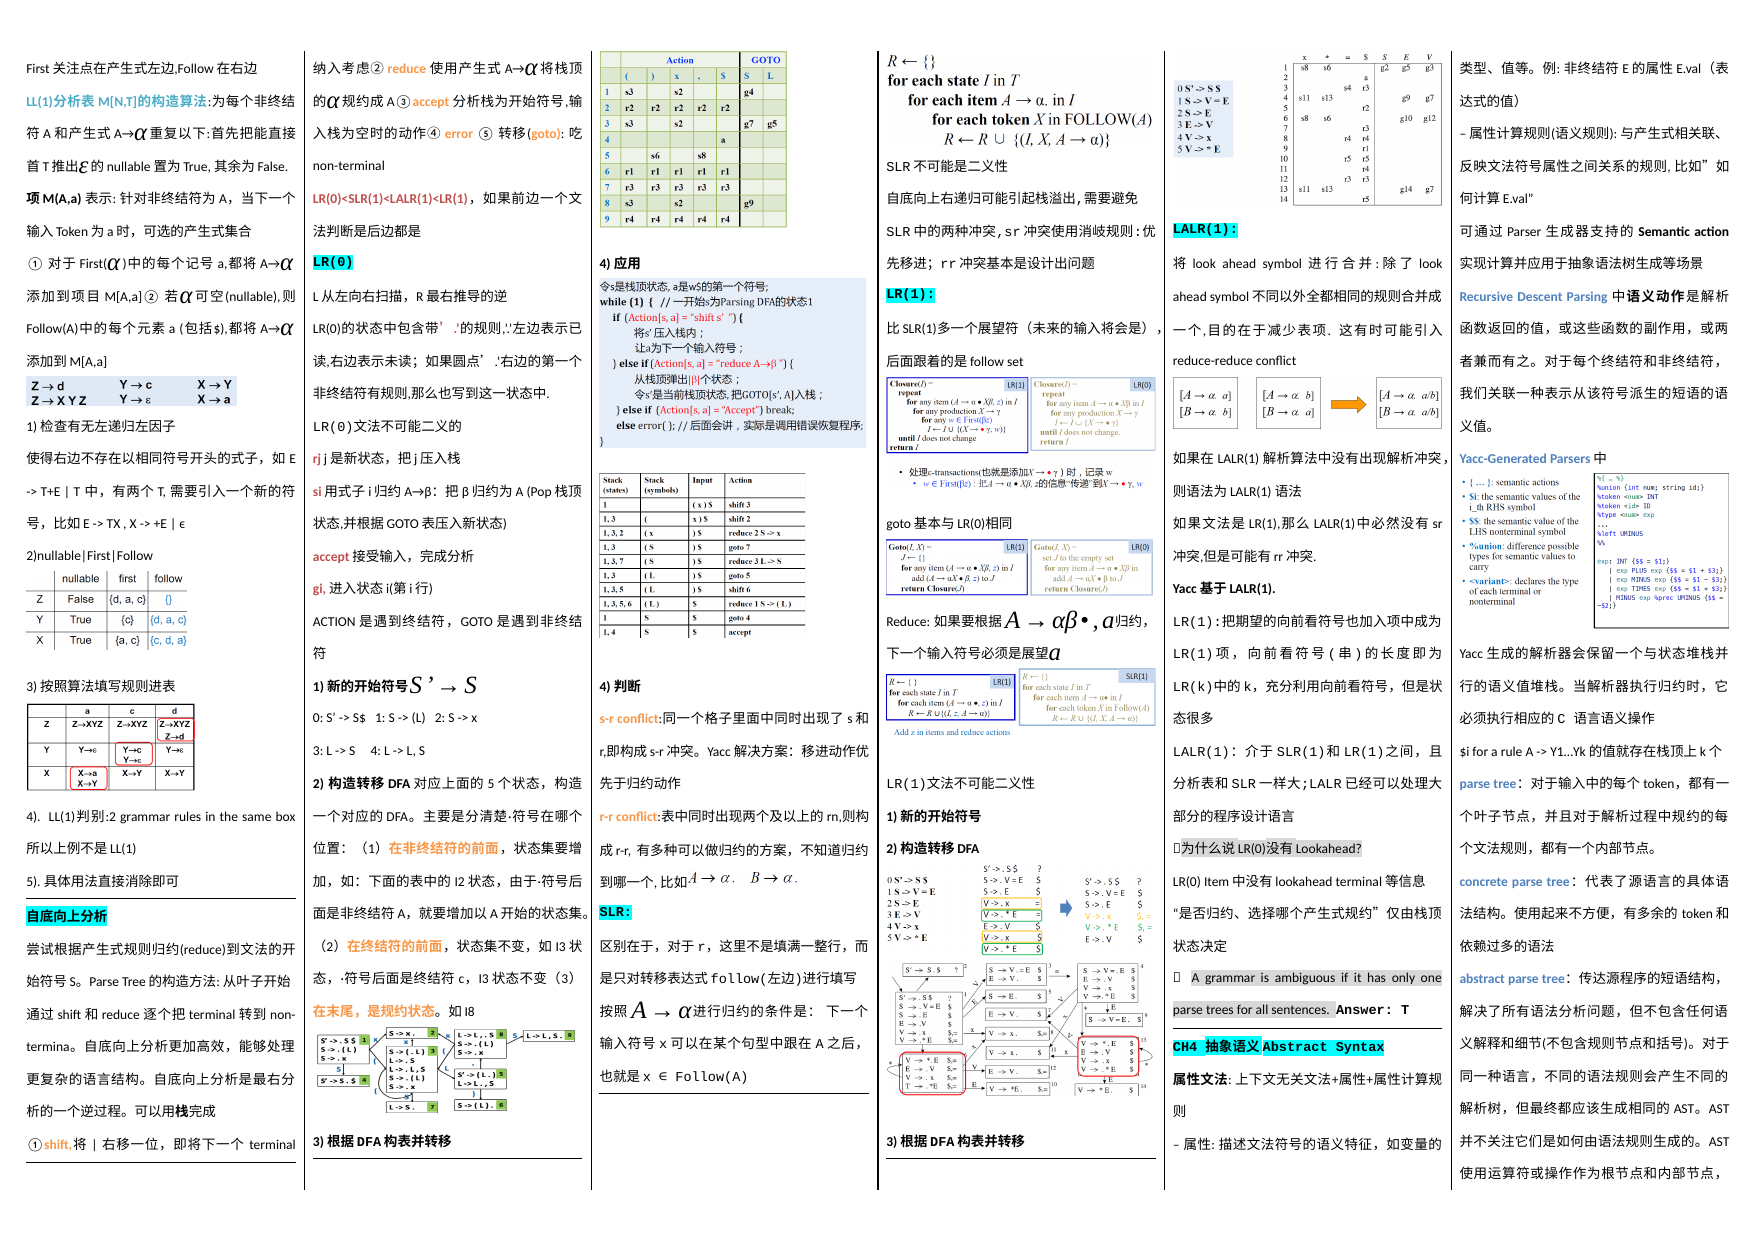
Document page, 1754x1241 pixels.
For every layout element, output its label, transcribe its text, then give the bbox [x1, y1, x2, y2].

text 将look ahead symbol进行合并:除了look ahead symbol不同以外全都相同的规则合并成一个,目的在于减少表项. 这有时可能引入 reduce-reduce conflict [1173, 246, 1442, 376]
text ①对于First()中的每个记号a,都将A→添加到项目M[A,a]②若可空(nullable),则Follow(A)中的每个元素a (包括$),都将A→添加到M[A,a] [26, 246, 296, 376]
picture [886, 51, 1156, 149]
text 4). LL(1)判别:2 grammar rules in the same box 所以上例不是LL(1) [26, 799, 296, 864]
picture [1172, 51, 1443, 206]
text LL(1)分析表M[N,T]的构造算法:为每个非终结符A和产生式A→重复以下:首先把能直接首T推出的nullable置为True, 其余为False. [26, 84, 296, 181]
picture [312, 1026, 583, 1114]
text L从左向右扫描，R最右推导的逆 [313, 279, 582, 311]
text 4) 应用 [599, 246, 869, 279]
text Reduce: 如果要根据归约，下一个输入符号必须是展望 [886, 604, 1156, 668]
text gi, 进入状态i(第i行) [313, 571, 582, 604]
text 2) 构造转移DFA对应上面的5个状态，构造一个对应的DFA。主要是分清楚·符号在哪个位置：（1）在非终结符的前面，状态集要增加，如：下面的表中的I2状态，由于·符号后面是非终结符A，就要增加以A开始的状态集。（2）在终结符的前面，状态集不变，如I3状态，·符号后面是终结符c，I3状态不变（3）在末尾，是规约状态。如I8 [313, 766, 582, 1026]
text 0: S’ -> S$ 1: S -> (L) 2: S -> x [313, 701, 582, 734]
text LR(1): [886, 279, 1156, 311]
text LR(0)文法不可能二义的 [313, 409, 582, 441]
text LR(0) Item中没有lookahead terminal等信息 [1173, 864, 1442, 896]
text LALR(1)：介于SLR(1)和LR(1)之间，且分析表和SLR一样大;LALR已经可以处理大部分的程序设计语言 [1173, 734, 1442, 831]
text 1) 检查有无左递归左因子 [26, 409, 296, 441]
text 属性文法: 上下文无关文法+属性+属性计算规则 [1173, 1062, 1442, 1127]
text s-r conflict:同一个格子里面中同时出现了s和r,即构成s-r冲突。Yacc解决方案：移进动作优先于归约动作 [599, 701, 869, 799]
picture [1459, 473, 1729, 629]
text LR(1):把期望的向前看符号也加入项中成为LR(1)项，向前看符号(串)的长度即为LR(k)中的k，充分利用向前看符号，但是状态很多 [1173, 604, 1442, 734]
text LR(0)的状态中包含带’.’的规则,’.’左边表示已读,右边表示未读；如果圆点’.’右边的第一个非终结符有规则,那么也写到这一状态中. [313, 311, 582, 409]
text CH4 抽象语义 Abstract Syntax [1173, 1029, 1442, 1062]
text goto基本与LR(0)相同 [886, 506, 1156, 538]
text Recursive Descent Parsing中语义动作是解析函数返回的值，或这些函数的副作用，或两者兼而有之。对于每个终结符和非终结符，我们关联一种表示从该符号派生的短语的语义值。 [1459, 279, 1729, 441]
text 3) 根据DFA构表并转移 [313, 1124, 582, 1158]
text LR(0)<SLR(1)<LALR(1)<LR(1)，如果前边一个文法判断是后边都是 [313, 181, 582, 246]
text 通过shift和reduce逐个把terminal转到non-termina。自底向上分析更加高效，能够处理更复杂的语言结构。自底向上分析是最右分析的一个逆过程。可以用栈完成 [26, 997, 296, 1127]
text ①shift,将 | 右移一位，即将下一个 terminal 纳入考虑②reduce使用产生式A→将栈顶的规约成A③accept分析栈为开始符号,输入栈为空时的动作④error ⑤转移(goto): 吃non-terminal [313, 51, 582, 181]
text 按照进行归约的条件是： 下一个输入符号x可以在某个句型中跟在A之后，也就是x ∈ Follow(A) [599, 994, 869, 1093]
text 5). 具体用法直接消除即可 [26, 864, 296, 898]
text SLR中的两种冲突,sr冲突使用消岐规则:优先移进；rr冲突基本是设计出问题 [886, 214, 1156, 279]
text r-r conflict:表中同时出现两个及以上的rn,则构成r-r, 有多种可以做归约的方案，不知道归约到哪一个, 比如 [599, 799, 869, 896]
text “是否归约、选择哪个产生式规约”仅由栈顶状态决定 [1173, 896, 1442, 961]
text – 属性计算规则(语义规则): 与产生式相关联、反映文法符号属性之间关系的规则, 比如”如何计算E.val” [1459, 116, 1729, 214]
picture [26, 701, 196, 792]
text Yacc-Generated Parsers中 [1459, 441, 1729, 473]
text 使得右边不存在以相同符号开头的式子，如 E -> T+E | T 中，有两个T, 需要引入一个新的符号，比如E -> TX , X -> +E | ϵ [26, 441, 296, 539]
picture [687, 869, 800, 888]
text – 属性: 描述文法符号的语义特征，如变量的类型、值等。例: 非终结符E的属性E.val（表达式的值） [1173, 1127, 1442, 1159]
text $i for a rule A -> Y1…Yk的值就存在栈顶上k个 [1459, 734, 1729, 766]
text 尝试根据产生式规则归约(reduce)到文法的开始符号S。Parse Tree的构造方法: 从叶子开始 [26, 932, 296, 997]
text 1) 新的开始符号 [886, 799, 1156, 831]
text 3) 根据DFA构表并转移 [886, 1124, 1156, 1158]
picture [1172, 376, 1443, 431]
text LALR(1): [1173, 214, 1442, 246]
text LR(0) [313, 246, 582, 279]
picture [886, 668, 1156, 737]
text parse tree：对于输入中的每个token，都有一个叶子节点，并且对于解析过程中规约的每个文法规则，都有一个内部节点。 [1459, 766, 1729, 864]
text 2)nullable|First|Follow [26, 539, 296, 571]
text 3) 按照算法填写规则进表 [26, 669, 296, 701]
text Yacc生成的解析器会保留一个与状态堆栈并行的语义值堆栈。当解析器执行归约时，它必须执行相应的 C 语言语义操作 [1459, 636, 1729, 734]
text 3: L -> S 4: L -> L, S [313, 734, 582, 766]
text 区别在于，对于r，这里不是填满一整行，而是只对转移表达式follow(左边)进行填写 [599, 929, 869, 994]
text 可通过Parser生成器支持的Semantic action实现计算并应用于抽象语法树生成等场景 [1459, 214, 1729, 279]
text 1) 新的开始符号 [313, 669, 582, 701]
text si用式子i归约A→β：把β归约为A (Pop栈顶状态,并根据GOTO表压入新状态) [313, 474, 582, 539]
text 🍔 A grammar is ambiguous if it has only one parse trees for all sentences. Answer: T [1173, 961, 1442, 1028]
text accept接受输入，完成分析 [313, 539, 582, 571]
text concrete parse tree：代表了源语言的具体语法结构。使用起来不方便，有多余的token和依赖过多的语法 [1459, 864, 1729, 961]
text 项M(A,a) 表示: 针对非终结符为A，当下一个输入Token为a时，可选的产生式集合 [26, 181, 296, 246]
picture [886, 961, 1156, 1096]
text 比SLR(1)多一个展望符（未来的输入将会是），后面跟着的是follow set [886, 311, 1156, 376]
text 4) 判断 [599, 669, 869, 701]
text SLR: [599, 896, 869, 929]
picture [599, 278, 867, 448]
picture [886, 538, 1156, 597]
picture [599, 51, 788, 228]
picture [886, 376, 1156, 491]
text First关注点在产生式左边,Follow在右边 [26, 51, 296, 84]
text 自底向上分析 [26, 899, 296, 932]
picture [26, 571, 187, 650]
text rj j是新状态，把j压入栈 [313, 441, 582, 474]
text 🍔为什么说LR(0)没有Lookahead? [1173, 831, 1442, 864]
text Yacc基于LALR(1). [1173, 571, 1442, 604]
text – 属性: 描述文法符号的语义特征，如变量的类型、值等。例: 非终结符E的属性E.val（表达式的值） [1459, 51, 1729, 116]
picture [886, 863, 1156, 957]
picture [26, 376, 237, 406]
text SLR不可能是二义性 [886, 149, 1156, 181]
text LR(1)文法不可能二义性 [886, 766, 1156, 799]
text 如果文法是LR(1),那么LALR(1)中必然没有sr冲突,但是可能有rr冲突. [1173, 506, 1442, 571]
text 自底向上右递归可能引起栈溢出,需要避免 [886, 181, 1156, 214]
text 2) 构造转移DFA [886, 831, 1156, 863]
text ACTION是遇到终结符，GOTO是遇到非终结符 [313, 604, 582, 669]
text 如果在 LALR(1) 解析算法中没有出现解析冲突，则语法为 LALR(1) 语法 [1173, 441, 1442, 506]
picture [599, 473, 806, 638]
